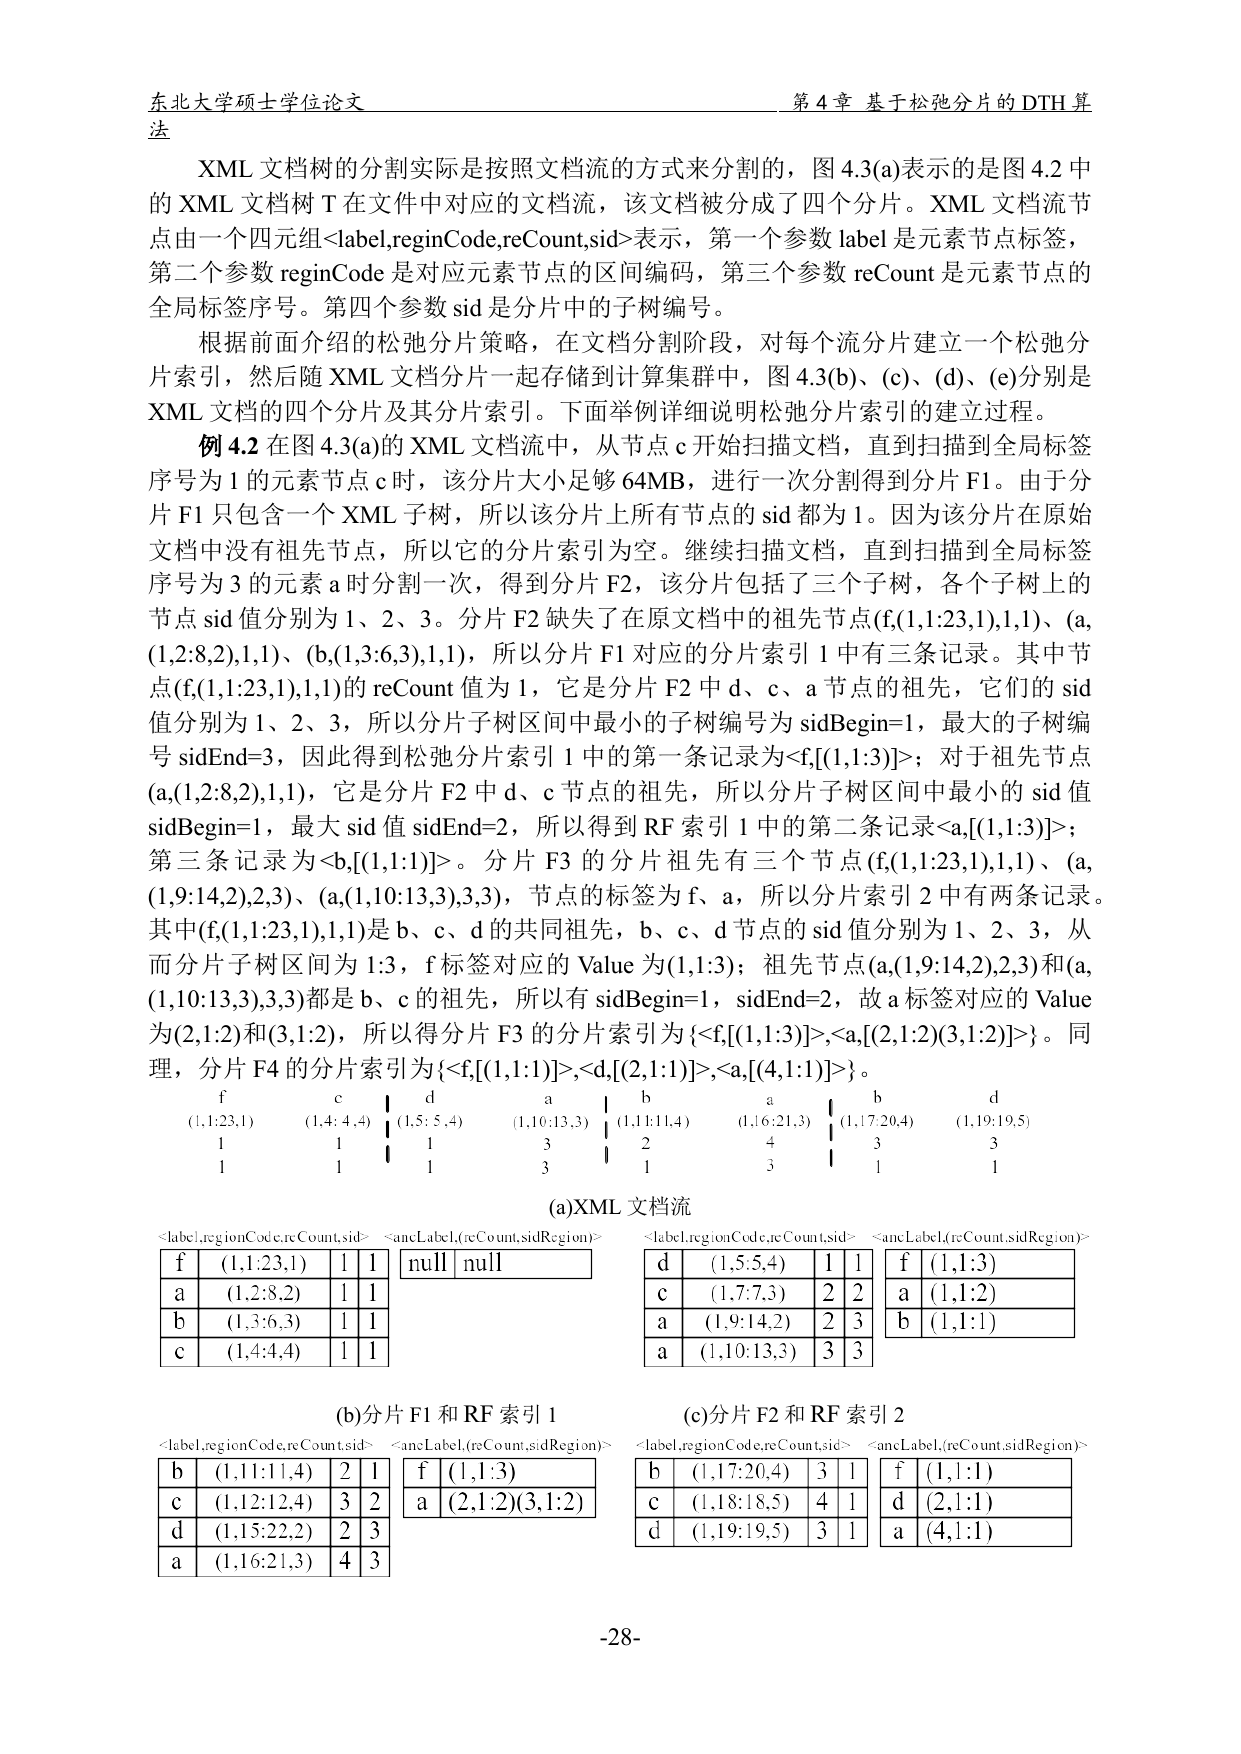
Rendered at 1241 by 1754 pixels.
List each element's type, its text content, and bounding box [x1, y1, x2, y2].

text 例4.2 在图4.3(a)的XML文档流中，从节点c开始扫描文档，直到扫描到全局标签序号为1的元素节点c时，该分片大小足够64MB，进行一次分割得到分片F1。由于分片F1只包含一个XML子树，所以该分片上所有节点的sid都为1。因为该分片在原始文档中没有祖先节点，所以它的分片索引为空。继续扫描文档，直到扫描到全局标签序号为3的元素a时分割一次，得到分片F2，该分片包括了三个子树，各个子树上的节点sid值分别为1、2、3。分片F2缺失了在原文档中的祖先节点(f,(1,1:23,1),1,1)、(a,(1,2:8,2),1,1)、(b,(1,3:6,3),1,1)，所以分片F1对应的分片索引1中有三条记录。其中节点(f,(1,1:23,1),1,1)的reCount值为1，它是分片F2中d、c、a节点的祖先，它们的sid值分别为1、2、3，所以分片子树区间中最小的子树编号为sidBegin=1，最大的子树编号sidEnd=3，因此得到松弛分片索引1中的第一条记录为<f,[(1,1:3)]>；对于祖先节点(a,(1,2:8,2),1,1)，它是分片F2中d、c节点的祖先，所以分片子树区间中最小的sid值sidBegin=1，最大sid值sidEnd=2，所以得到RF索引1中的第二条记录<a,[(1,1:3)]>；第三条记录为<b,[(1,1:1)]>。分片F3的分片祖先有三个节点(f,(1,1:23,1),1,1)、(a,(1,9:14,2),2,3)、(a,(1,10:13,3),3,3)，节点的标签为f、a，所以分片索引2中有两条记录。其中(f,(1,1:23,1),1,1)是b、c、d的共同祖先，b、c、d节点的sid值分别为1、2、3，从而分片子树区间为1:3，f标签对应的Value为(1,1:3)；祖先节点(a,(1,9:14,2),2,3)和(a,(1,10:13,3),3,3)都是b、c的祖先，所以有sidBegin=1，sidEnd=2，故a标签对应的Value为(2,1:2)和(3,1:2)，所以得分片F3的分片索引为{<f,[(1,1:3)]>,<a,[(2,1:2)(3,1:2)]>}。同理，分片F4的分片索引为{<f,[(1,1:1)]>,<d,[(2,1:1)]>,<a,[(4,1:1)]>}。 [148, 427, 1092, 1084]
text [148, 1430, 1092, 1603]
text (b)分片F1和RF索引1 (c)分片F2和RF索引2 [148, 1223, 1092, 1430]
text XML文档树的分割实际是按照文档流的方式来分割的，图4.3(a)表示的是图4.2中的XML文档树T在文件中对应的文档流，该文档被分成了四个分片。XML文档流节点由一个四元组<label,reginCode,reCount,sid>表示，第一个参数label是元素节点标签，第二个参数reginCode是对应元素节点的区间编码，第三个参数reCount是元素节点的全局标签序号。第四个参数sid是分片中的子树编号。 [148, 151, 1092, 324]
text (a)XML文档流 [148, 1188, 1092, 1223]
text 根据前面介绍的松弛分片策略，在文档分割阶段，对每个流分片建立一个松弛分片索引，然后随XML文档分片一起存储到计算集群中，图4.3(b)、(c)、(d)、(e)分别是XML文档的四个分片及其分片索引。下面举例详细说明松弛分片索引的建立过程。 [148, 324, 1092, 427]
